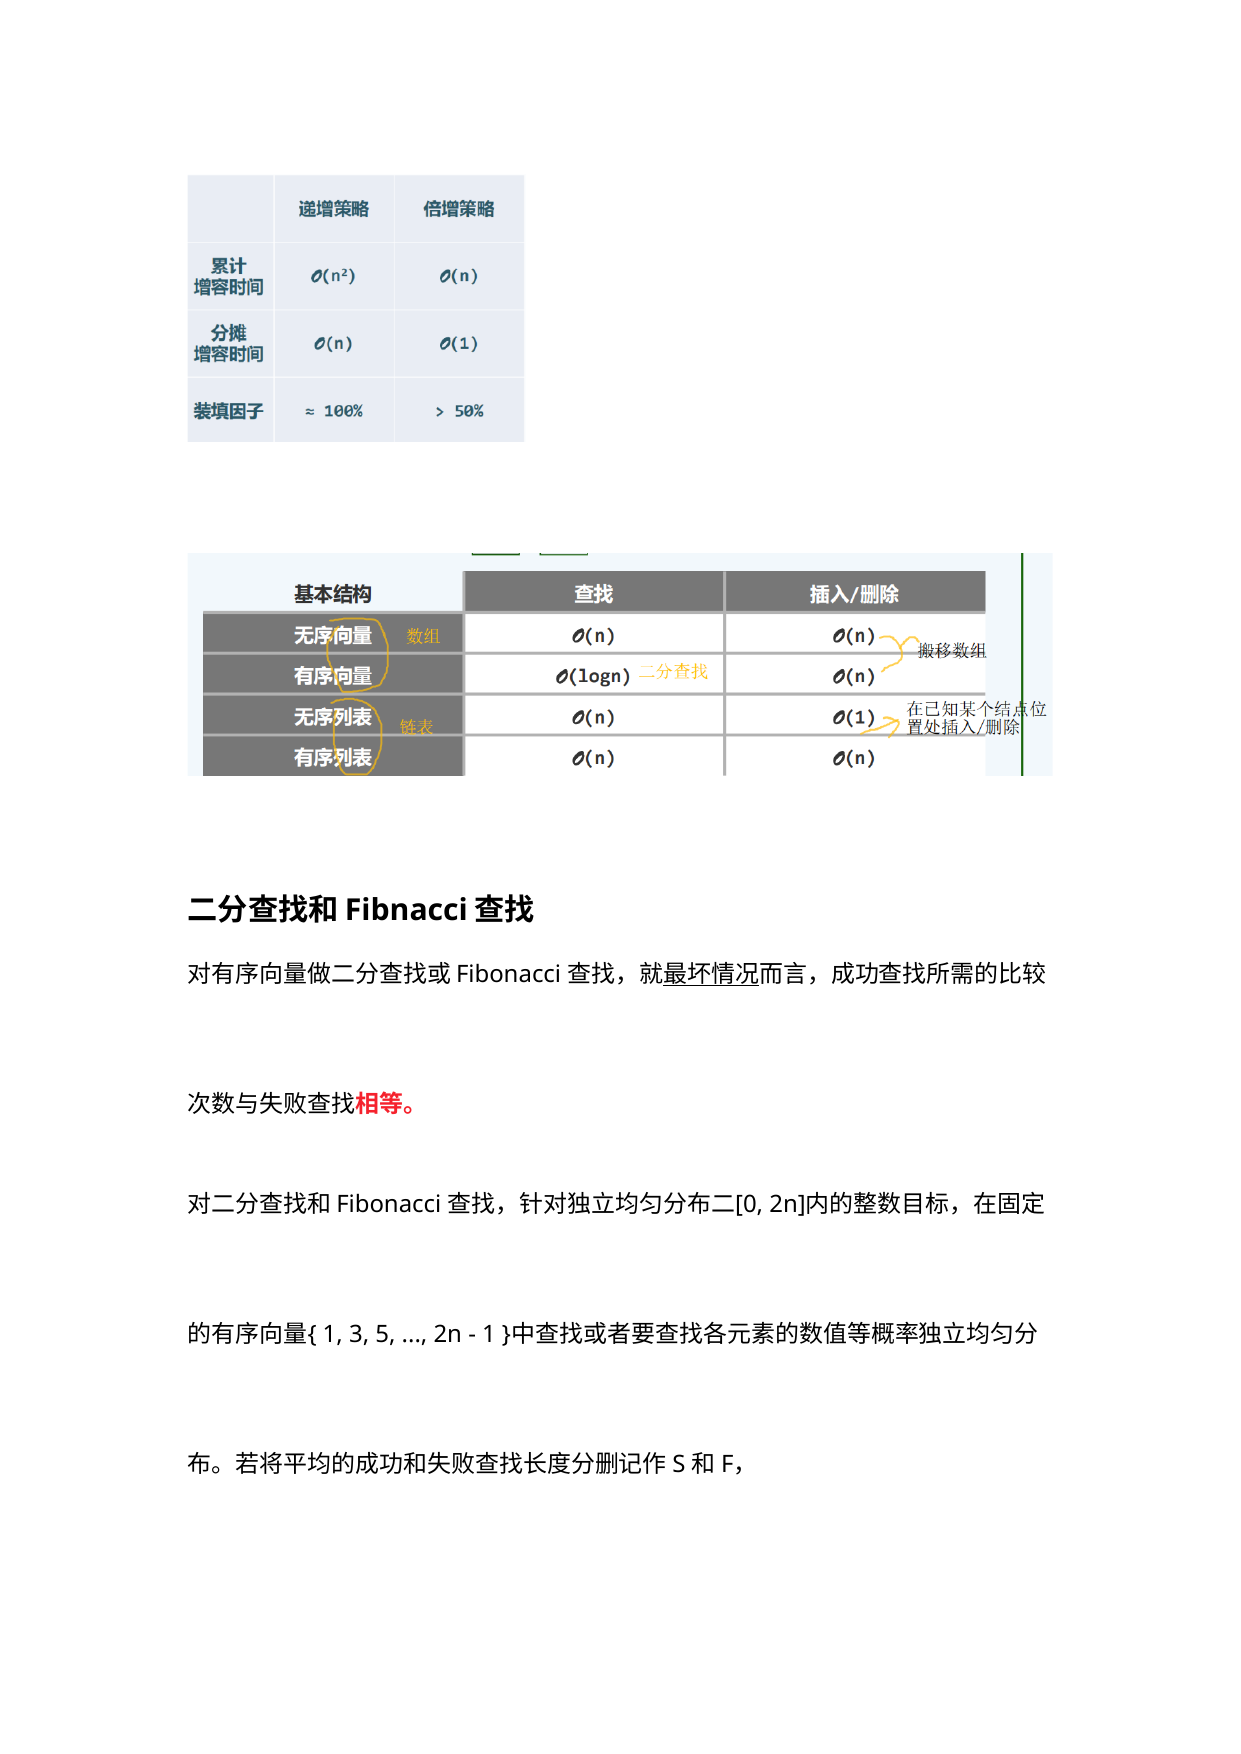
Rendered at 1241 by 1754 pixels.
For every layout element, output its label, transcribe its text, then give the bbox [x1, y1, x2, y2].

text 对二分查找和Fibonacci 查找，针对独立均匀分布二[0, 2n]内的整数目标，在固定的有序向量{ 1, 3, 5, ..., 2n - 1 }中查找或者要查找各元素的数值等概率独立均匀分布。若将平均的成功和失败查找长度分删记作 S 和 F， [187, 1169, 1053, 1494]
text 对有序向量做二分查找或Fibonacci 查找，就最坏情况而言，成功查找所需的比较次数与失败查找相等。 [187, 940, 1053, 1135]
text 二分查找和Fibnacci查找 [187, 875, 1053, 940]
picture [187, 174, 526, 442]
picture [187, 553, 1053, 776]
